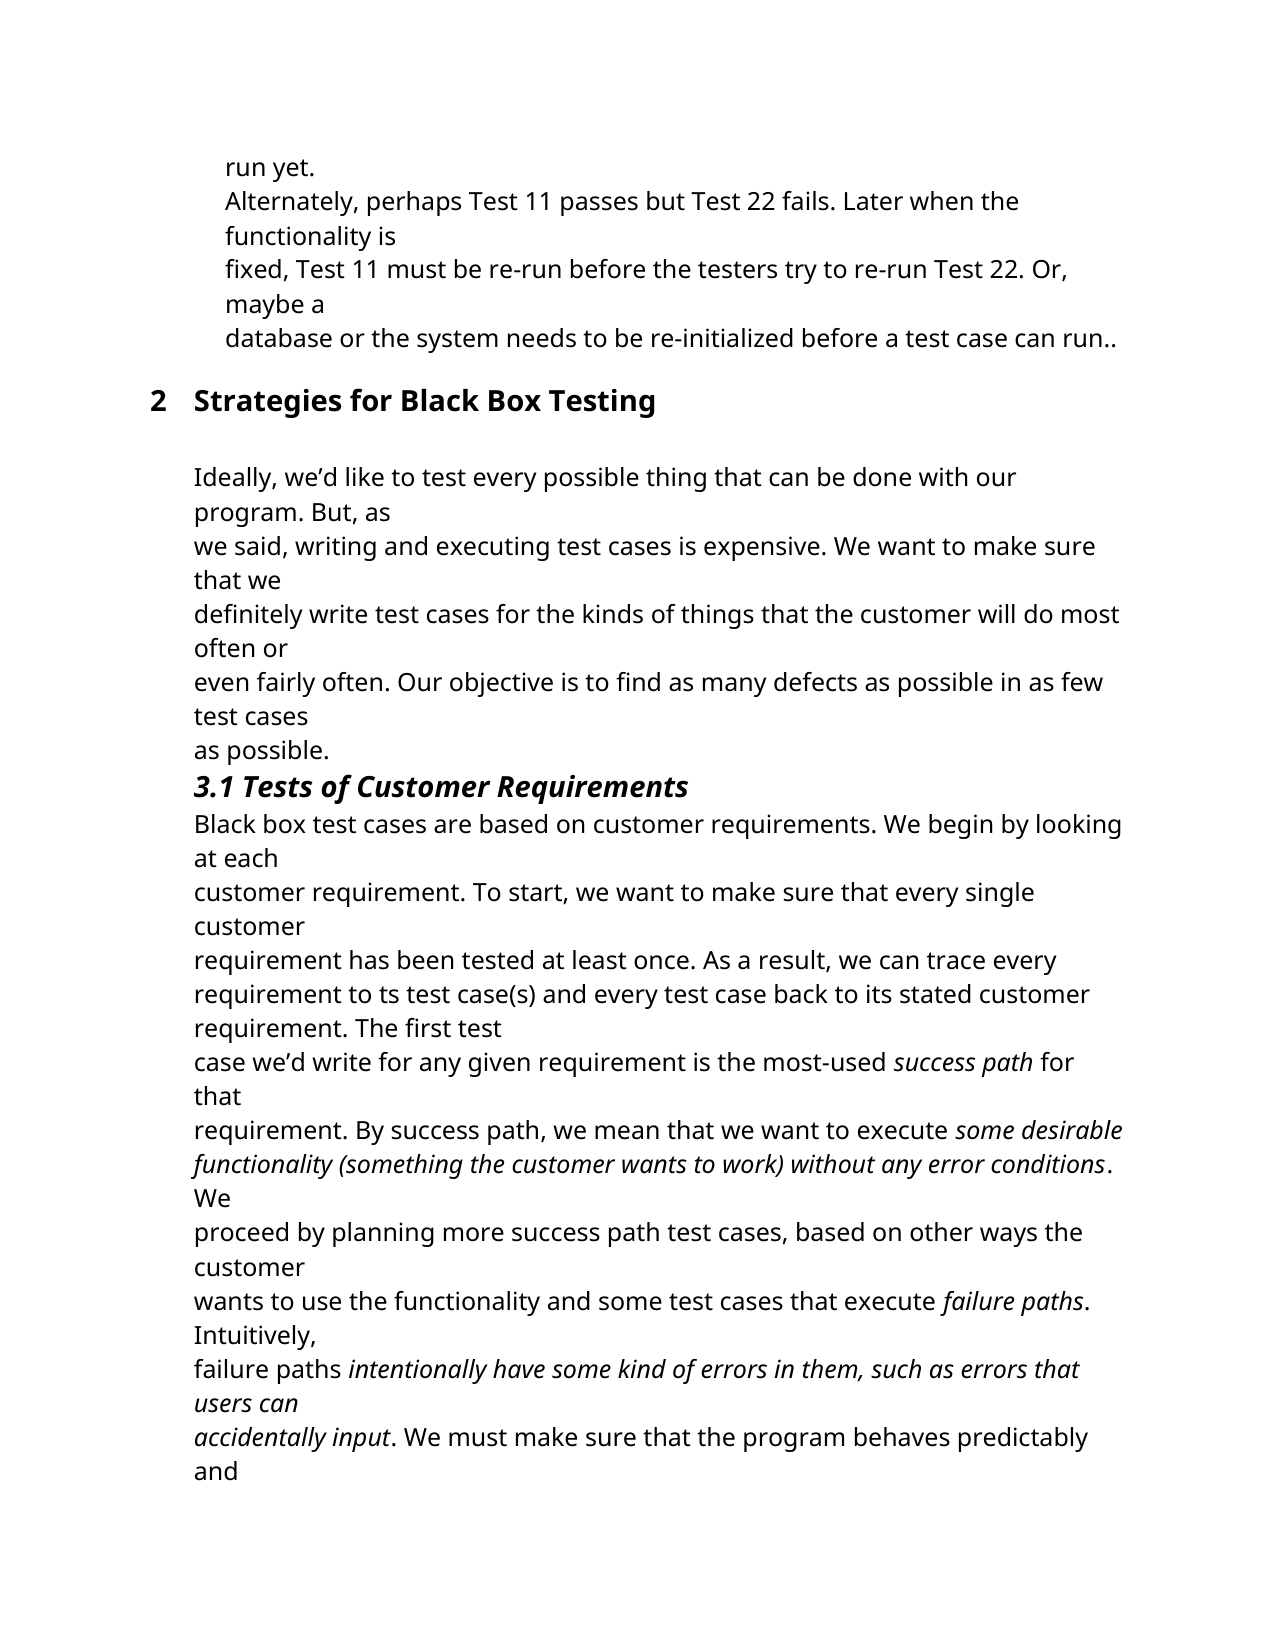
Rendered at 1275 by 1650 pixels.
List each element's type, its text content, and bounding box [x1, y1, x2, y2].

list Strategies for Black Box Testing [150, 381, 1125, 420]
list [194, 806, 1125, 1488]
list Ideally, we’d like to test every possible thing that can be done with our program. But, as we said, writing and executing test cases is expensive. We want to make sure that we definitely write test cases for the kinds of things that the customer will do most often or even fairly often. Our objective is to find as many defects as possible in as few test cases as possible. [194, 460, 1125, 767]
list 3.1 Tests of Customer Requirements [194, 767, 1125, 806]
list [225, 150, 1125, 354]
